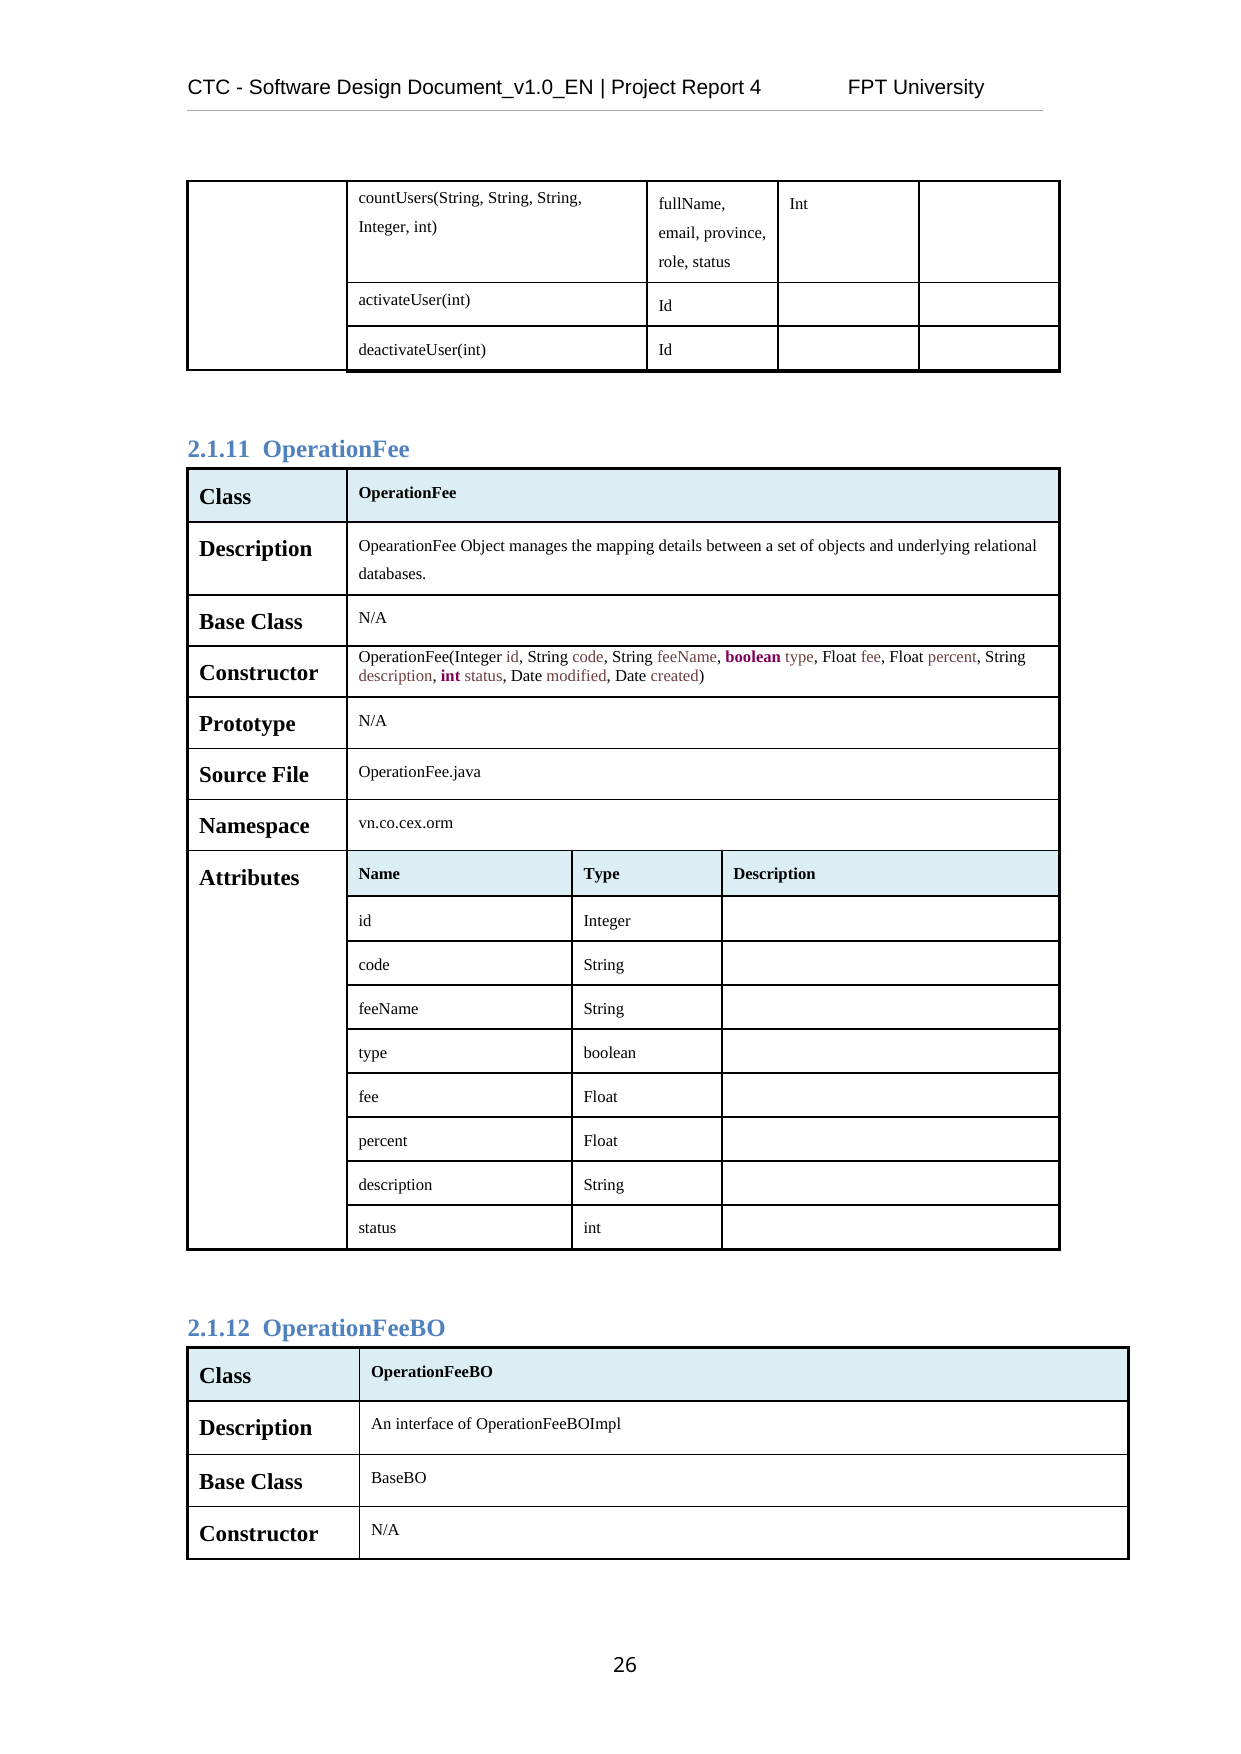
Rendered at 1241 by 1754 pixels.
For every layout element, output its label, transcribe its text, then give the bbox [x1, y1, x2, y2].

table_cell vn.co.cex.orm [348, 800, 1058, 850]
table_cell Float [573, 1074, 721, 1116]
table_cell Description [189, 523, 346, 594]
table_cell deactivateUser(int) [348, 327, 646, 369]
table_cell String [573, 942, 721, 984]
table_cell id [348, 897, 571, 940]
table_cell [723, 986, 1058, 1028]
table_cell Attributes [189, 851, 346, 1248]
table_header OperationFee [348, 470, 1058, 521]
table_cell [723, 942, 1058, 984]
table_cell OpearationFee Object manages the mapping details between a set of objects and underlying relational databases. [348, 523, 1058, 594]
table_cell BaseBO [360, 1455, 1127, 1506]
table_cell [920, 182, 1058, 281]
table_cell N/A [348, 698, 1058, 747]
table_header Class [189, 1349, 359, 1400]
table_cell Base Class [189, 596, 346, 645]
table_cell [723, 1162, 1058, 1204]
table_header OperationFeeBO [360, 1349, 1127, 1400]
table_cell Constructor [189, 1507, 359, 1558]
table_cell Namespace [189, 800, 346, 850]
table_cell An interface of OperationFeeBOImpl [360, 1402, 1127, 1454]
table_cell type [348, 1030, 571, 1072]
subtitle OperationFeeBO [187, 1313, 1053, 1342]
table_cell [920, 283, 1058, 325]
table_cell Description [723, 851, 1058, 895]
table_cell Prototype [189, 698, 346, 747]
table_cell N/A [360, 1507, 1127, 1558]
table_cell activateUser(int) [348, 283, 646, 325]
table_cell Description [189, 1402, 359, 1454]
table_cell Name [348, 851, 571, 895]
table_cell Int [779, 182, 918, 281]
table_cell [920, 327, 1058, 369]
table_cell Id [648, 283, 777, 325]
table_cell Integer [573, 897, 721, 940]
table_cell int [573, 1206, 721, 1248]
table_cell Id [648, 327, 777, 369]
table_cell percent [348, 1118, 571, 1160]
subtitle OperationFee [187, 434, 1053, 463]
table_cell Source File [189, 749, 346, 798]
table_cell boolean [573, 1030, 721, 1072]
table_cell countUsers(String, String, String, Integer, int) [348, 182, 646, 281]
table_cell Constructor [189, 647, 346, 696]
table_cell [779, 283, 918, 325]
table_cell description [348, 1162, 571, 1204]
table_cell [723, 1206, 1058, 1248]
table_cell OperationFee.java [348, 749, 1058, 798]
table_cell N/A [348, 596, 1058, 645]
table_cell Float [573, 1118, 721, 1160]
table_cell code [348, 942, 571, 984]
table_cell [648, 182, 777, 281]
table_cell fee [348, 1074, 571, 1116]
table_cell Base Class [189, 1455, 359, 1506]
table_cell [723, 1074, 1058, 1116]
table_cell [779, 327, 918, 369]
table_cell String [573, 1162, 721, 1204]
table_header Class [189, 470, 346, 521]
table_cell [723, 1118, 1058, 1160]
table_cell feeName [348, 986, 571, 1028]
table_cell [723, 1030, 1058, 1072]
table_cell [723, 897, 1058, 940]
table_cell Type [573, 851, 721, 895]
table_cell status [348, 1206, 571, 1248]
table_cell String [573, 986, 721, 1028]
table_cell OperationFee(Integer id, String code, String feeName, boolean type, Float fee, Float percent, String description, int status, Date modified, Date created) [348, 647, 1058, 696]
